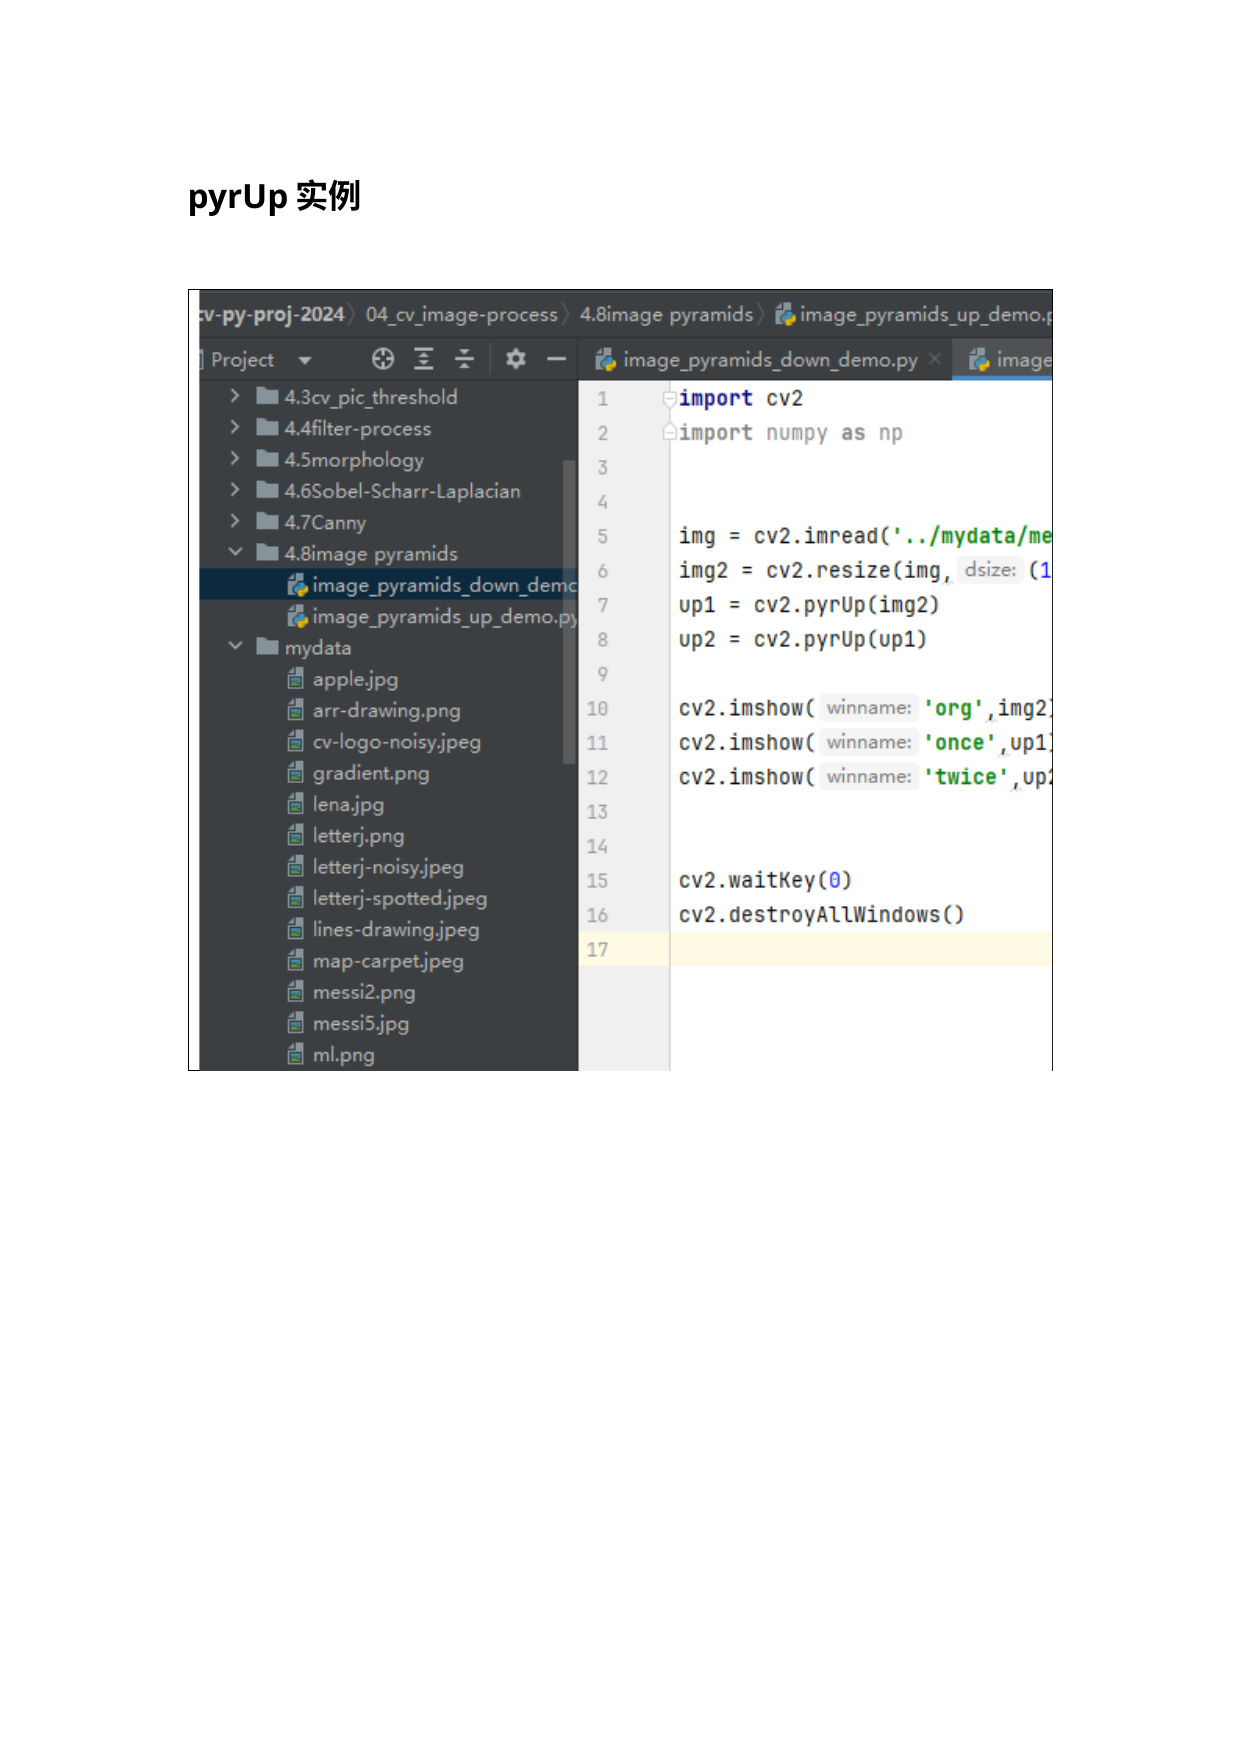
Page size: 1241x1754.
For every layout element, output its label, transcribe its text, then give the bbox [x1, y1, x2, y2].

subtitle pyrUp实例 [187, 162, 1053, 227]
table_header [189, 290, 199, 1070]
picture [199, 290, 1053, 1071]
